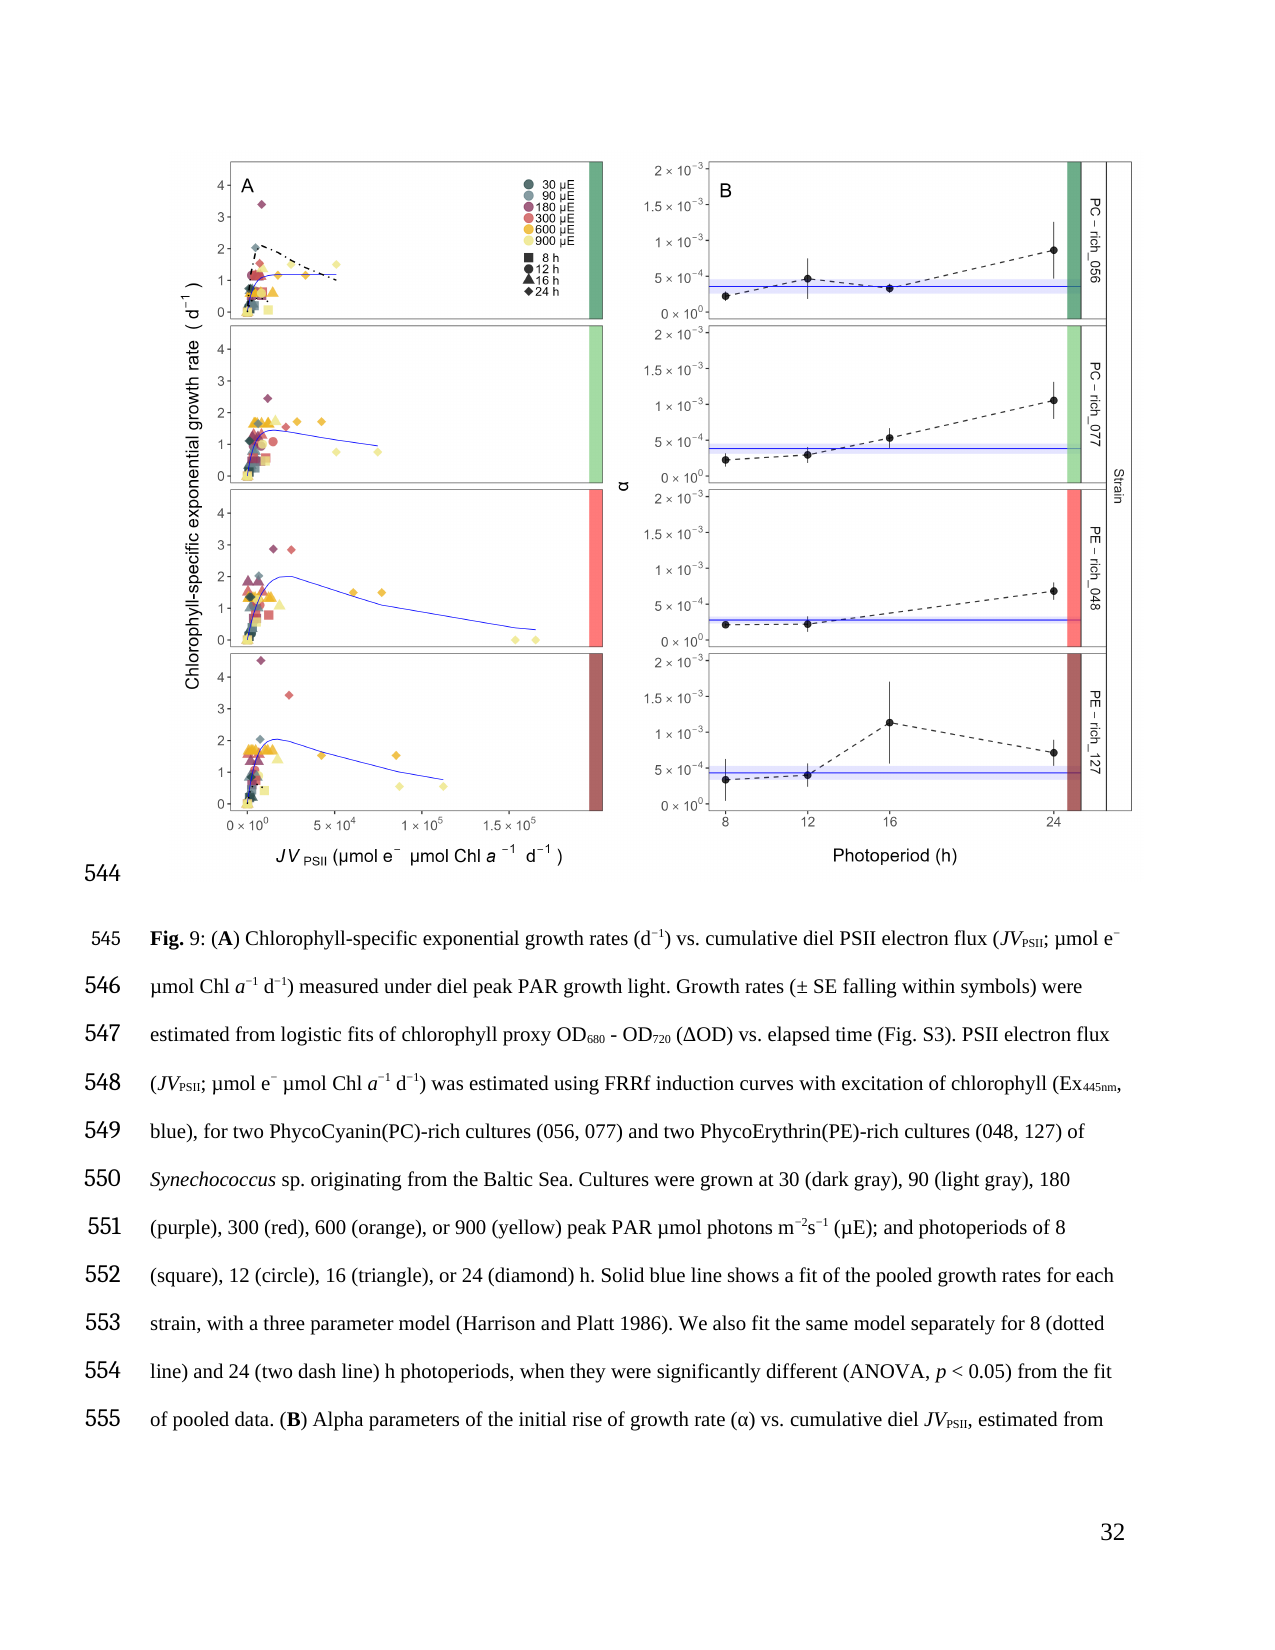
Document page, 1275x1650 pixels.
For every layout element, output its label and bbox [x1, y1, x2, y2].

picture [168, 150, 1144, 882]
text [150, 926, 1125, 1431]
